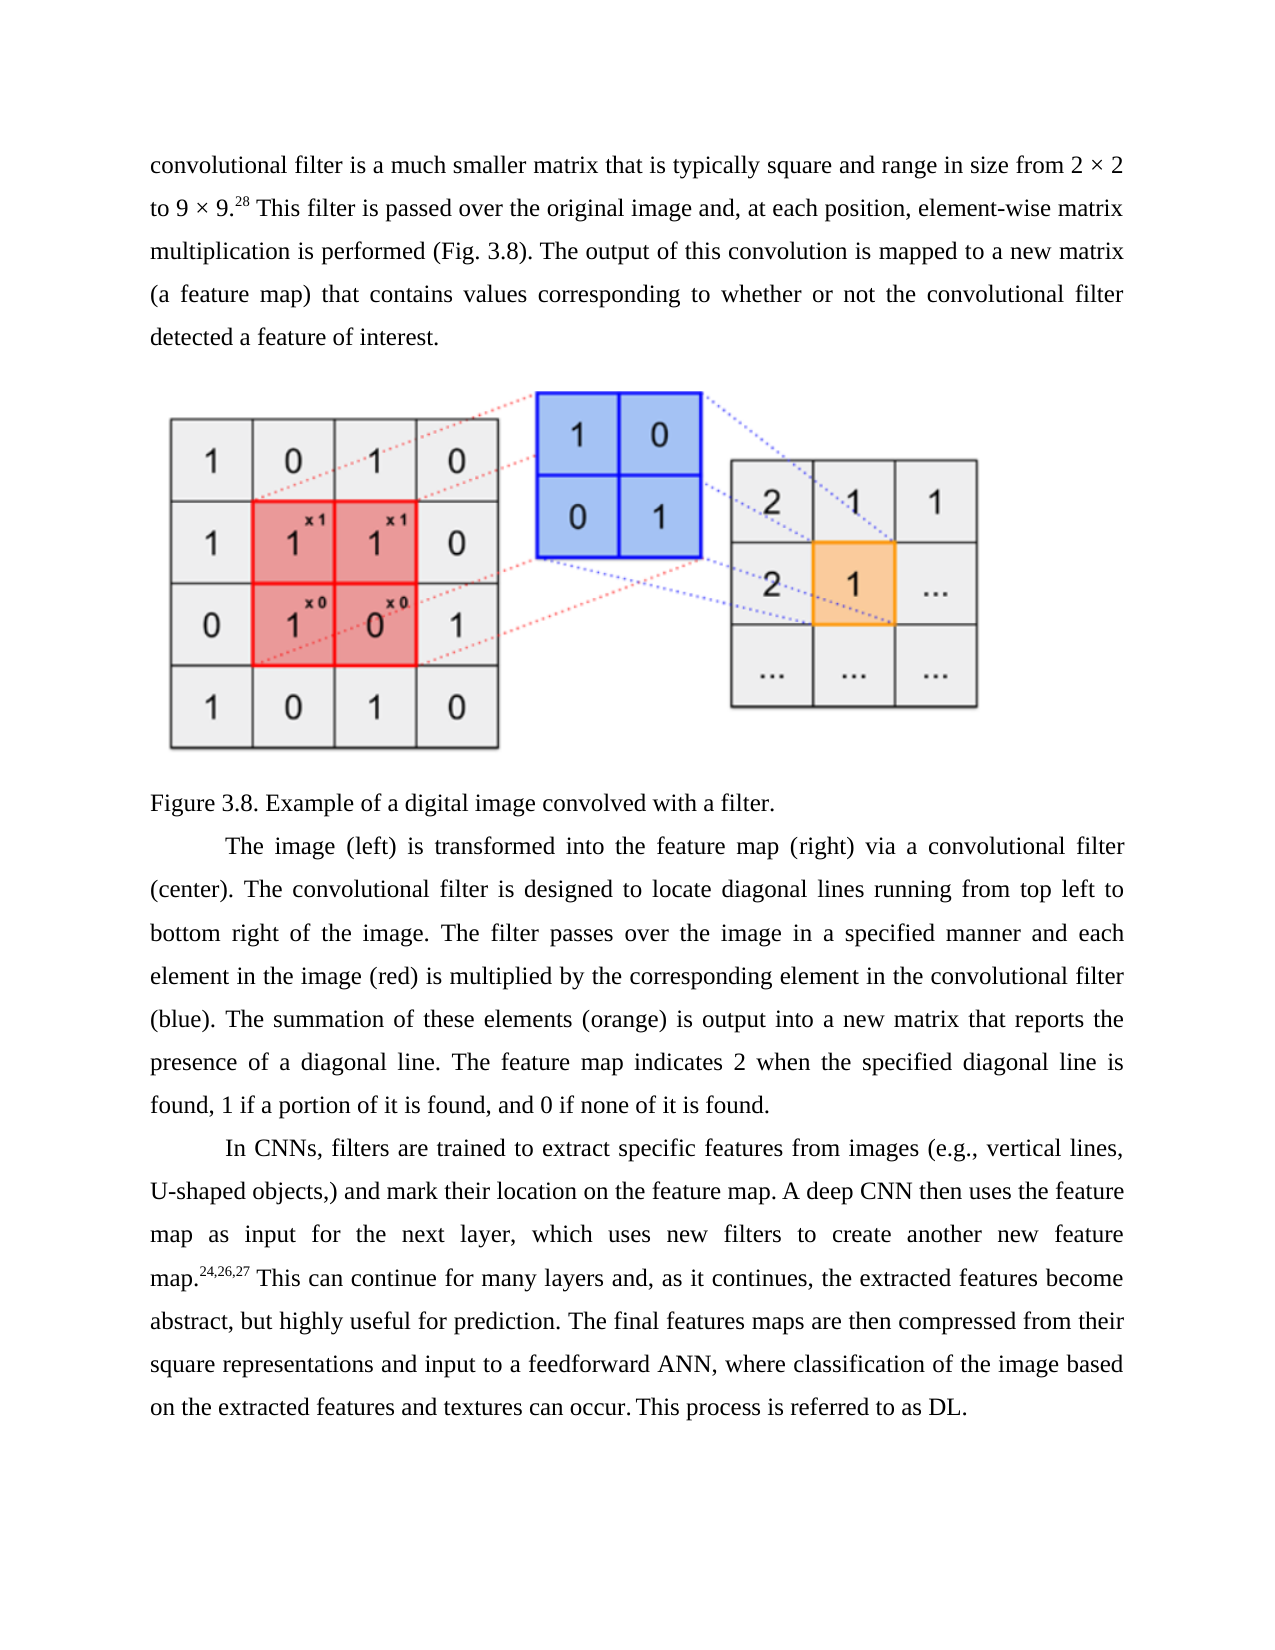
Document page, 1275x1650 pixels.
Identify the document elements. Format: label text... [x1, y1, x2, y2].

picture [150, 365, 1007, 775]
text In CNNs, filters are trained to extract specific features from images (e.g., vertical lines, U-shaped objects,) and mark their location on the feature map. A deep CNN then uses the feature map as input for the next layer, which uses new filters to create another new feature map.24,26,27 This can continue for many layers and, as it continues, the extracted features become abstract, but highly useful for prediction. The final features maps are then compressed from their square representations and input to a feedforward ANN, where classification of the image based on the extracted features and textures can occur. This process is referred to as DL. [150, 1133, 1125, 1421]
text The image (left) is transformed into the feature map (right) via a convolutional filter (center). The convolutional filter is designed to locate diagonal lines running from top left to bottom right of the image. The filter passes over the image in a specified manner and each element in the image (red) is multiplied by the corresponding element in the convolutional filter (blue). The summation of these elements (orange) is output into a new matrix that reports the presence of a diagonal line. The feature map indicates 2 when the specified diagonal line is found, 1 if a portion of it is found, and 0 if none of it is found. [150, 831, 1125, 1119]
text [150, 150, 1125, 351]
text Figure 3.8. Example of a digital image convolved with a filter. [150, 788, 1125, 817]
